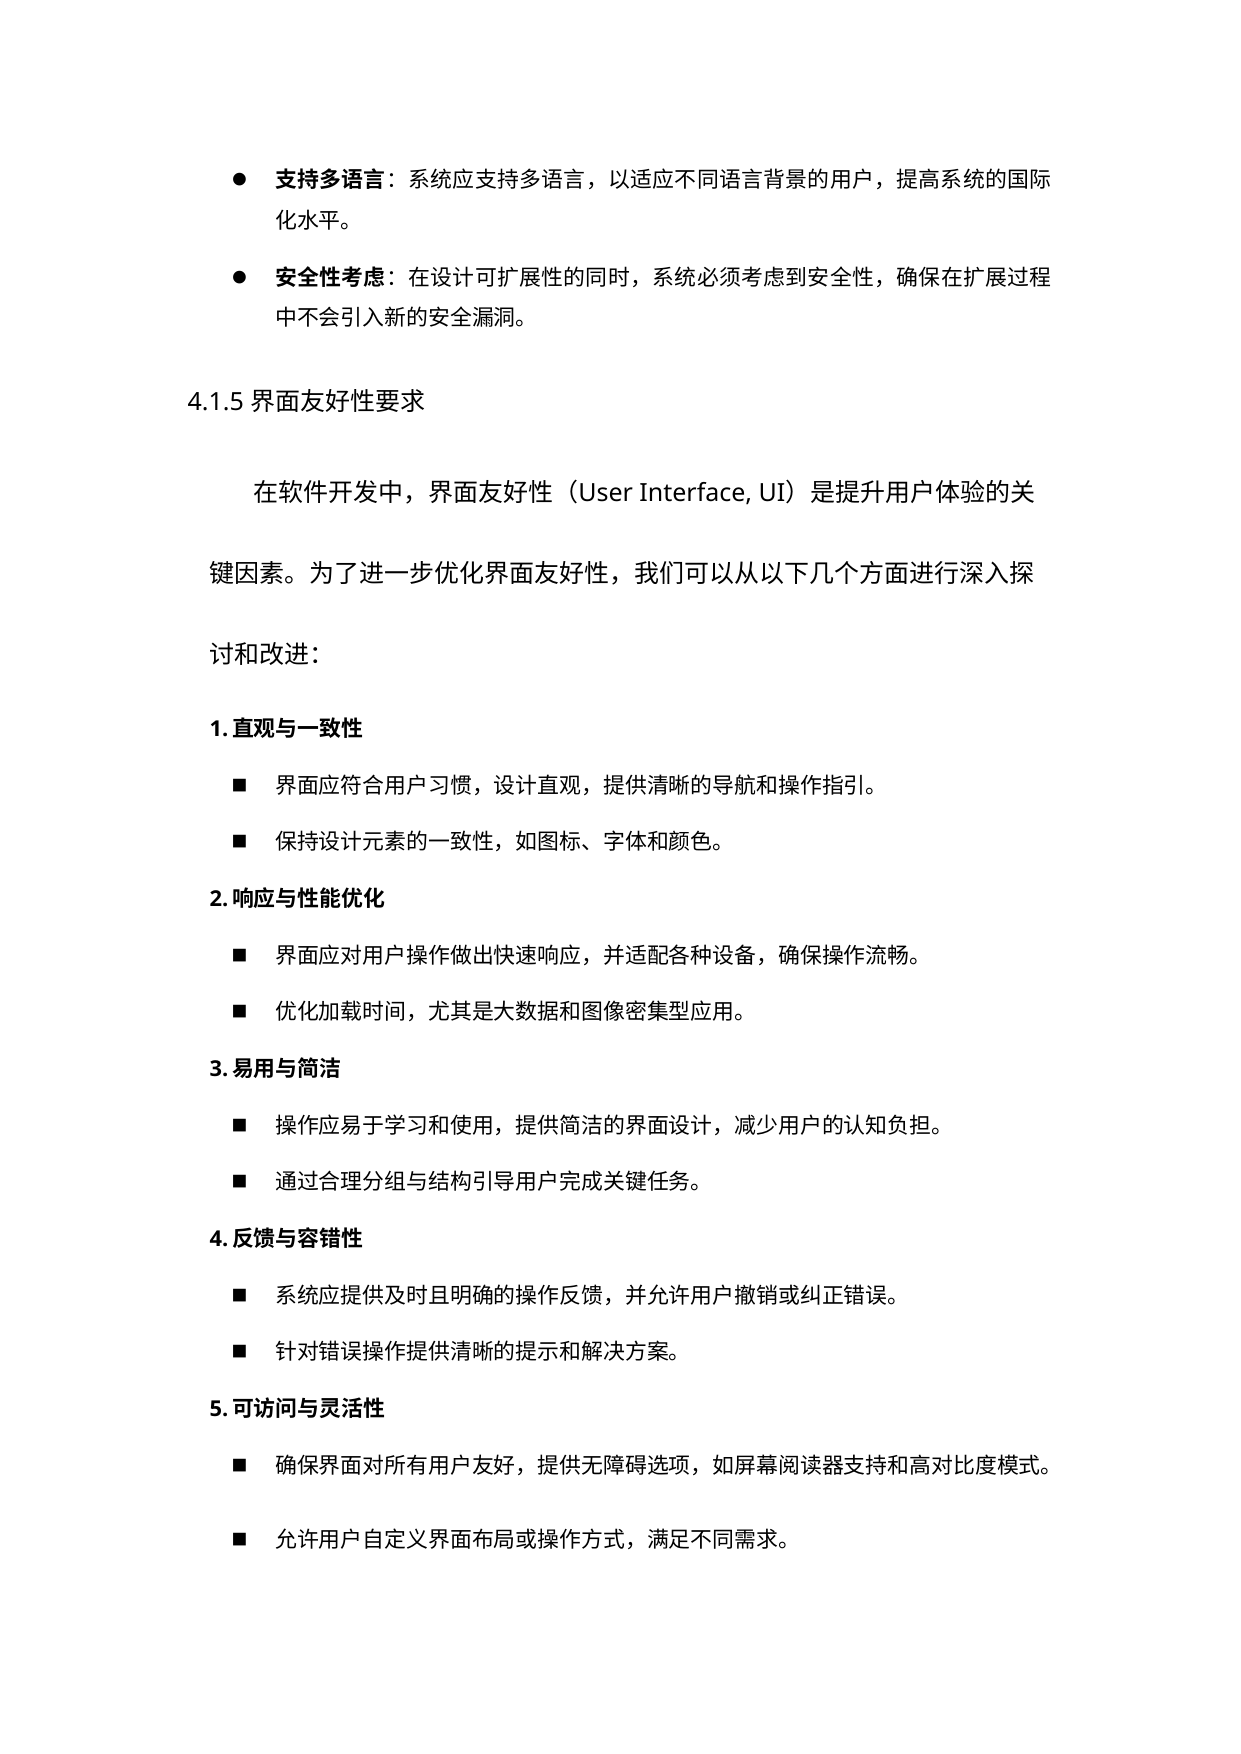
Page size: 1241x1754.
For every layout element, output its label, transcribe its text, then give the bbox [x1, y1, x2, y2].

list 允许用户自定义界面布局或操作方式，满足不同需求。 [231, 1504, 1053, 1569]
list 通过合理分组与结构引导用户完成关键任务。 [231, 1164, 1053, 1196]
list 支持多语言：系统应支持多语言，以适应不同语言背景的用户，提高系统的国际化水平。 [231, 162, 1053, 235]
list 响应与性能优化 [209, 881, 1053, 913]
list 直观与一致性 [209, 711, 1053, 743]
list 针对错误操作提供清晰的提示和解决方案。 [231, 1334, 1053, 1366]
list 界面应对用户操作做出快速响应，并适配各种设备，确保操作流畅。 [231, 937, 1053, 970]
list 优化加载时间，尤其是大数据和图像密集型应用。 [231, 994, 1053, 1026]
list 操作应易于学习和使用，提供简洁的界面设计，减少用户的认知负担。 [231, 1107, 1053, 1140]
list 易用与简洁 [209, 1051, 1053, 1083]
subtitle 4.1.5 界面友好性要求 [187, 367, 1053, 432]
list 界面应符合用户习惯，设计直观，提供清晰的导航和操作指引。 [231, 767, 1053, 800]
list 可访问与灵活性 [209, 1391, 1053, 1423]
list 安全性考虑：在设计可扩展性的同时，系统必须考虑到安全性，确保在扩展过程中不会引入新的安全漏洞。 [231, 259, 1053, 332]
list 确保界面对所有用户友好，提供无障碍选项，如屏幕阅读器支持和高对比度模式。 [231, 1447, 1053, 1480]
text 在软件开发中，界面友好性（User Interface, UI）是提升用户体验的关键因素。为了进一步优化界面友好性，我们可以从以下几个方面进行深入探讨和改进： [209, 458, 1053, 685]
list 系统应提供及时且明确的操作反馈，并允许用户撤销或纠正错误。 [231, 1277, 1053, 1310]
list 反馈与容错性 [209, 1221, 1053, 1253]
list 保持设计元素的一致性，如图标、字体和颜色。 [231, 824, 1053, 856]
